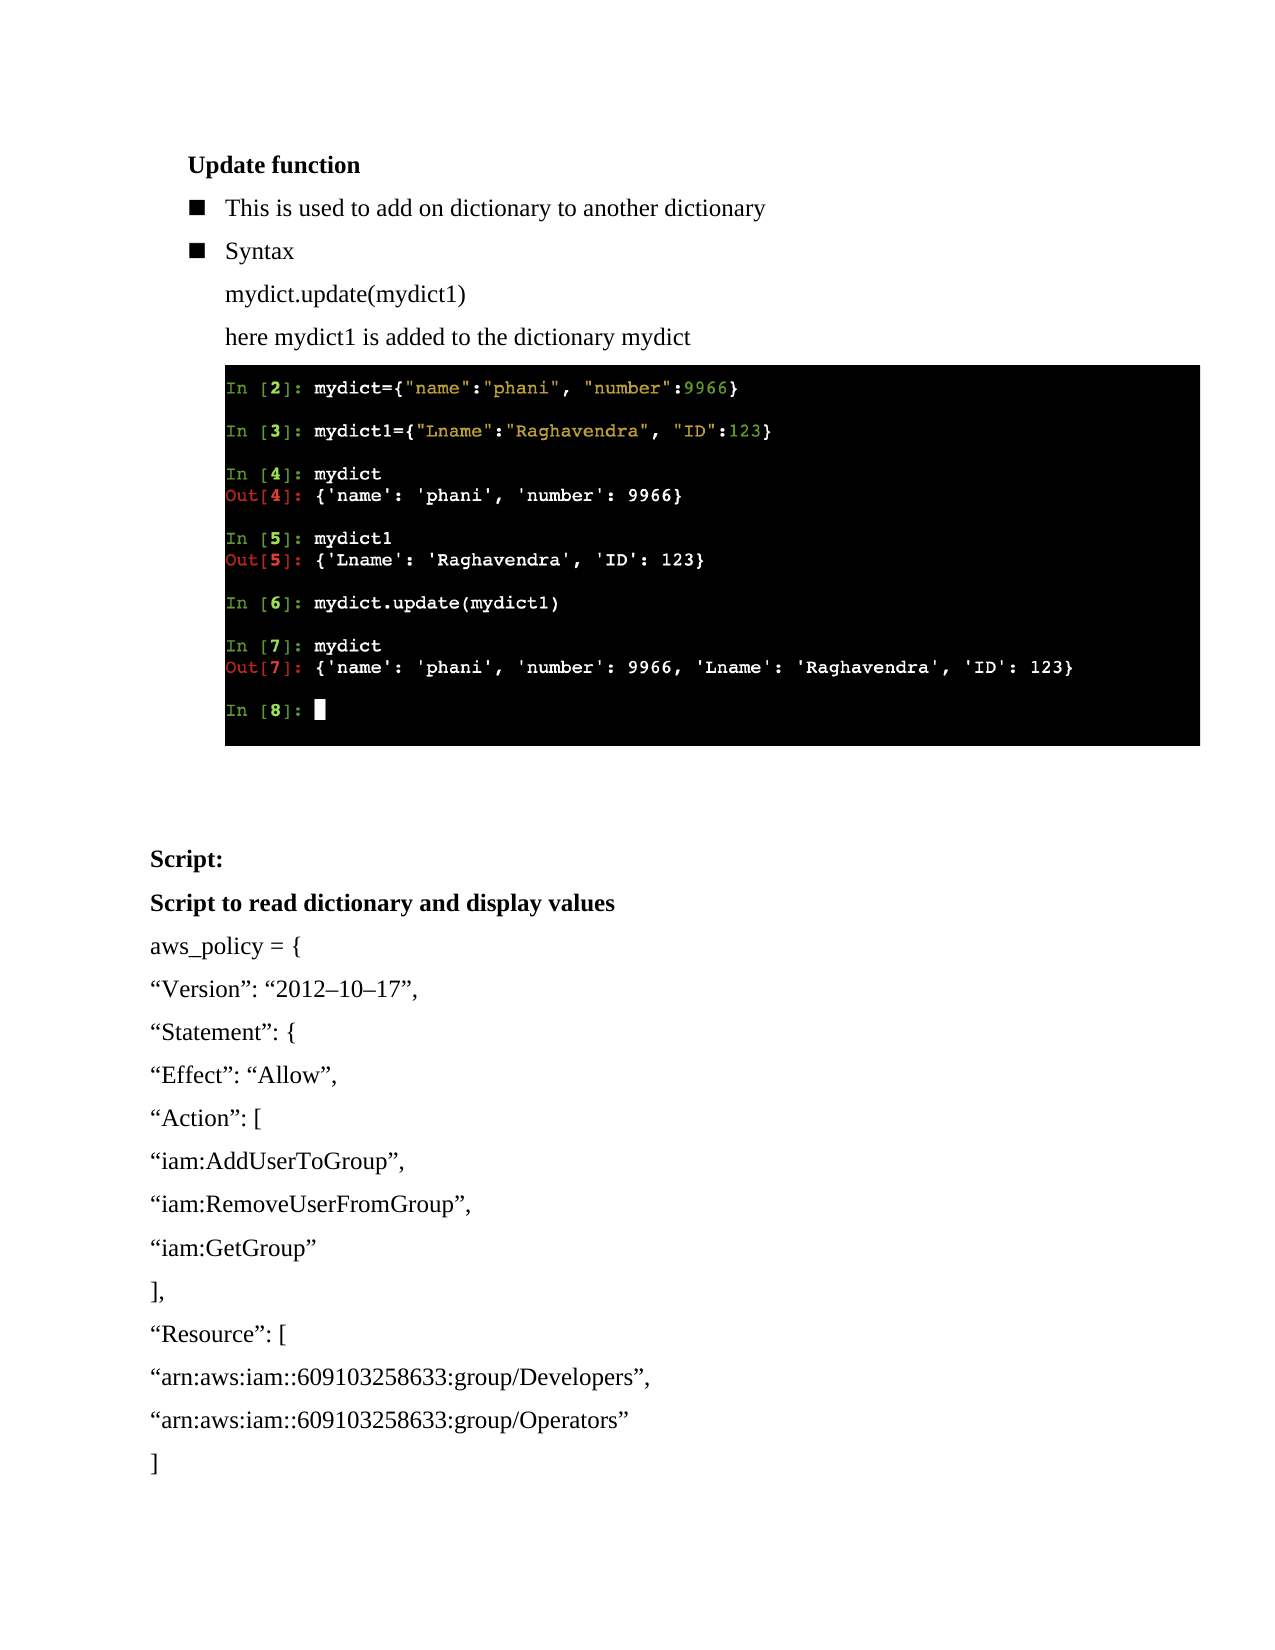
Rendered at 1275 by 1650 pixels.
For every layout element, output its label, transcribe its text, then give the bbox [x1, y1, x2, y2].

text “Statement”: { [150, 1017, 1125, 1046]
text Script: [150, 844, 1125, 873]
text Update function [187, 150, 1125, 179]
text “Resource”: [ [150, 1319, 1125, 1348]
text “Action”: [ [150, 1103, 1125, 1132]
list Syntax mydict.update(mydict1) here mydict1 is added to the dictionary mydict [187, 236, 1125, 351]
text “arn:aws:iam::609103258633:group/Operators” [150, 1405, 1125, 1434]
text ] [150, 1448, 1125, 1477]
text “iam:GetGroup” [150, 1233, 1125, 1261]
list This is used to add on dictionary to another dictionary [187, 193, 1125, 222]
text ], [150, 1276, 1125, 1304]
text “arn:aws:iam::609103258633:group/Developers”, [150, 1362, 1125, 1391]
text “Version”: “2012–10–17”, [150, 974, 1125, 1003]
text Script to read dictionary and display values [150, 888, 1125, 916]
text “iam:AddUserToGroup”, [150, 1146, 1125, 1175]
picture [225, 365, 1200, 746]
text “Effect”: “Allow”, [150, 1060, 1125, 1089]
text “iam:RemoveUserFromGroup”, [150, 1189, 1125, 1218]
text aws_policy = { [150, 931, 1125, 959]
